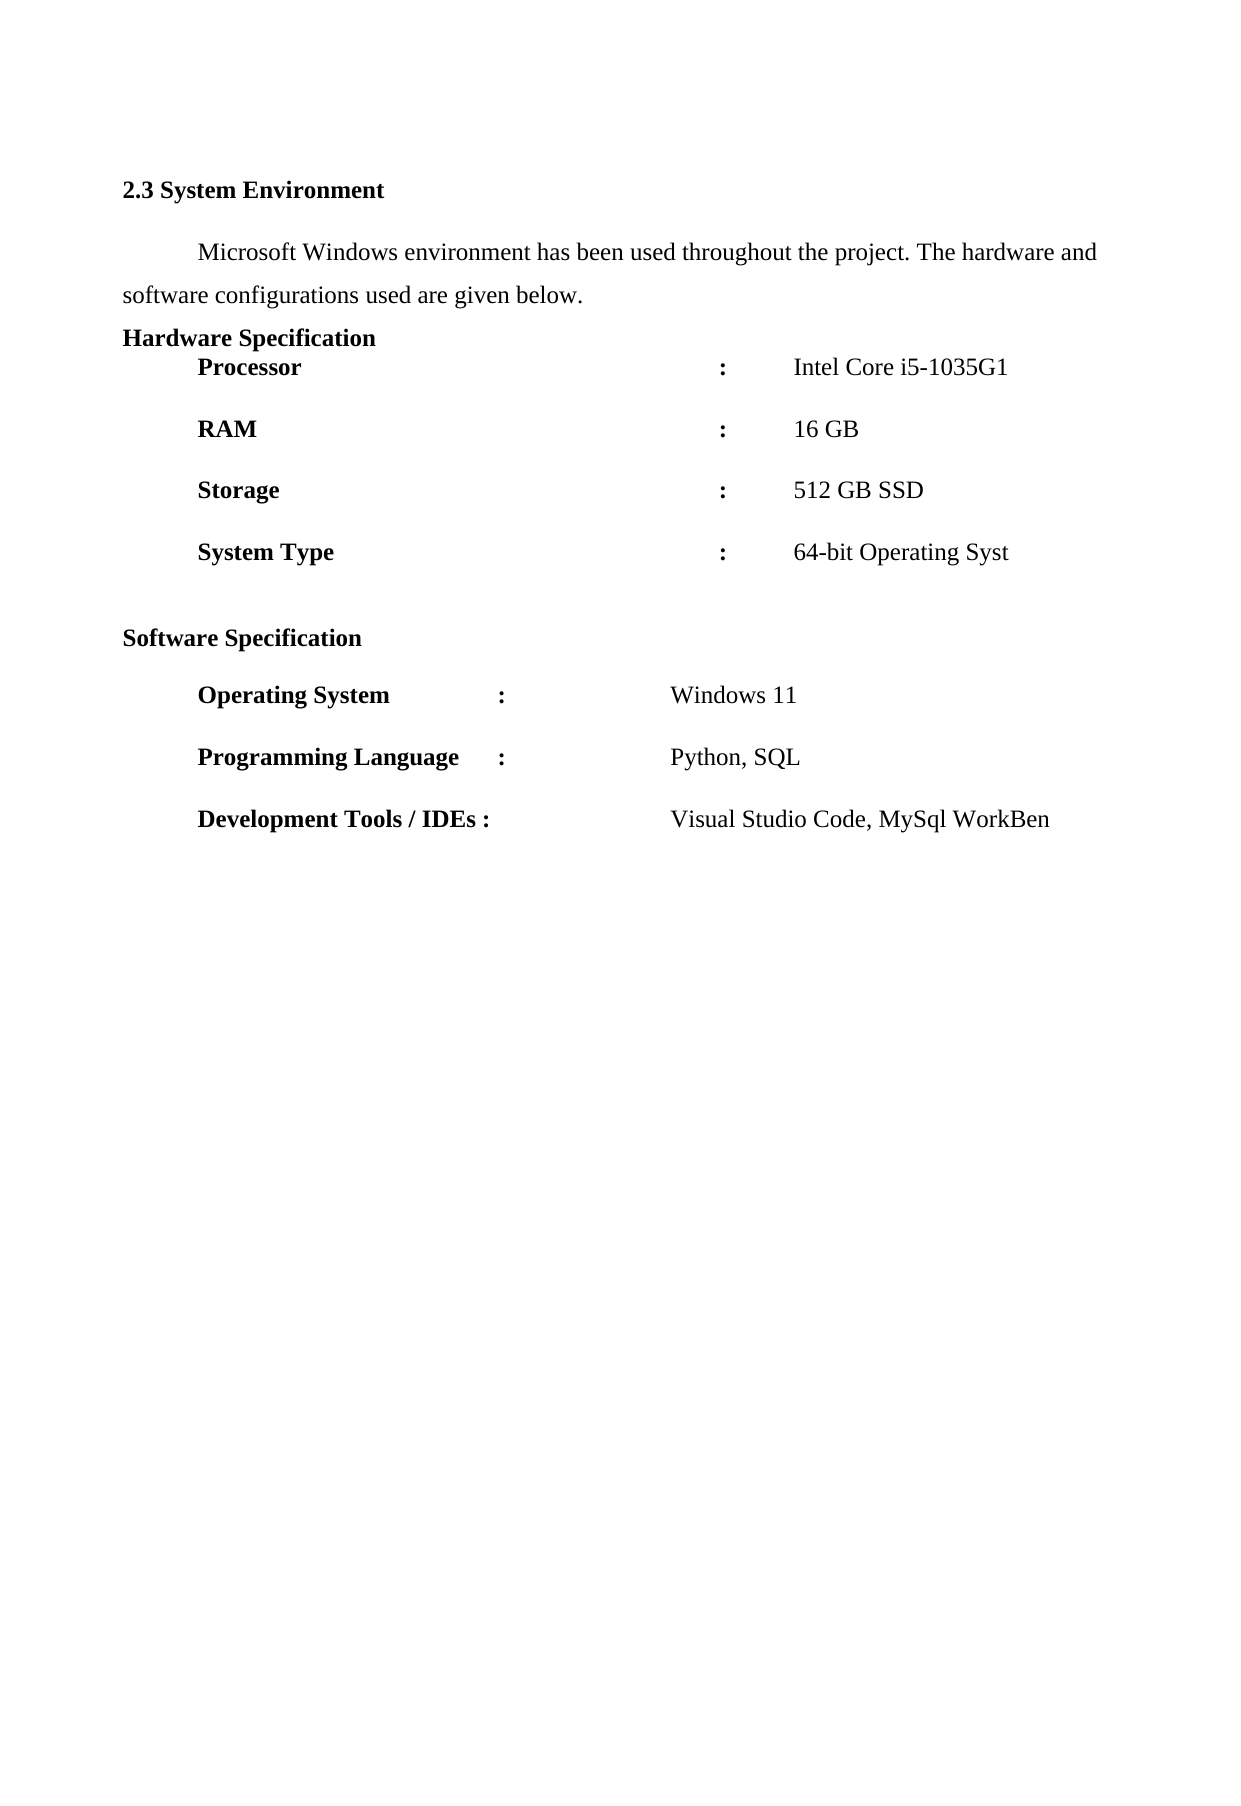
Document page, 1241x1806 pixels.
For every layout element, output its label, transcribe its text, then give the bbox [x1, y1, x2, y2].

text : 16 GB [718, 414, 1154, 442]
text Microsoft Windows environment has been used throughout the project. The hardware and software configurations used are given below. [122, 237, 1104, 309]
text Programming Language : [197, 742, 606, 771]
text Python, SQL [670, 742, 1154, 771]
text System Type [197, 537, 558, 566]
text Software Specification [122, 623, 1154, 652]
text Visual Studio Code, MySql WorkBen [670, 804, 1154, 833]
text Hardware Specification [122, 323, 1154, 352]
text 2.3 System Environment [122, 176, 1154, 204]
text Development Tools / IDEs : [197, 804, 606, 833]
text : 512 GB SSD [718, 475, 1154, 504]
text Processor [197, 352, 558, 381]
text RAM [197, 414, 558, 442]
text Windows 11 [670, 681, 1154, 709]
text : Intel Core i5-1035G1 [718, 352, 1154, 381]
text Storage [197, 475, 558, 504]
text Operating System : [197, 681, 606, 709]
text : 64-bit Operating Syst [718, 537, 1154, 566]
